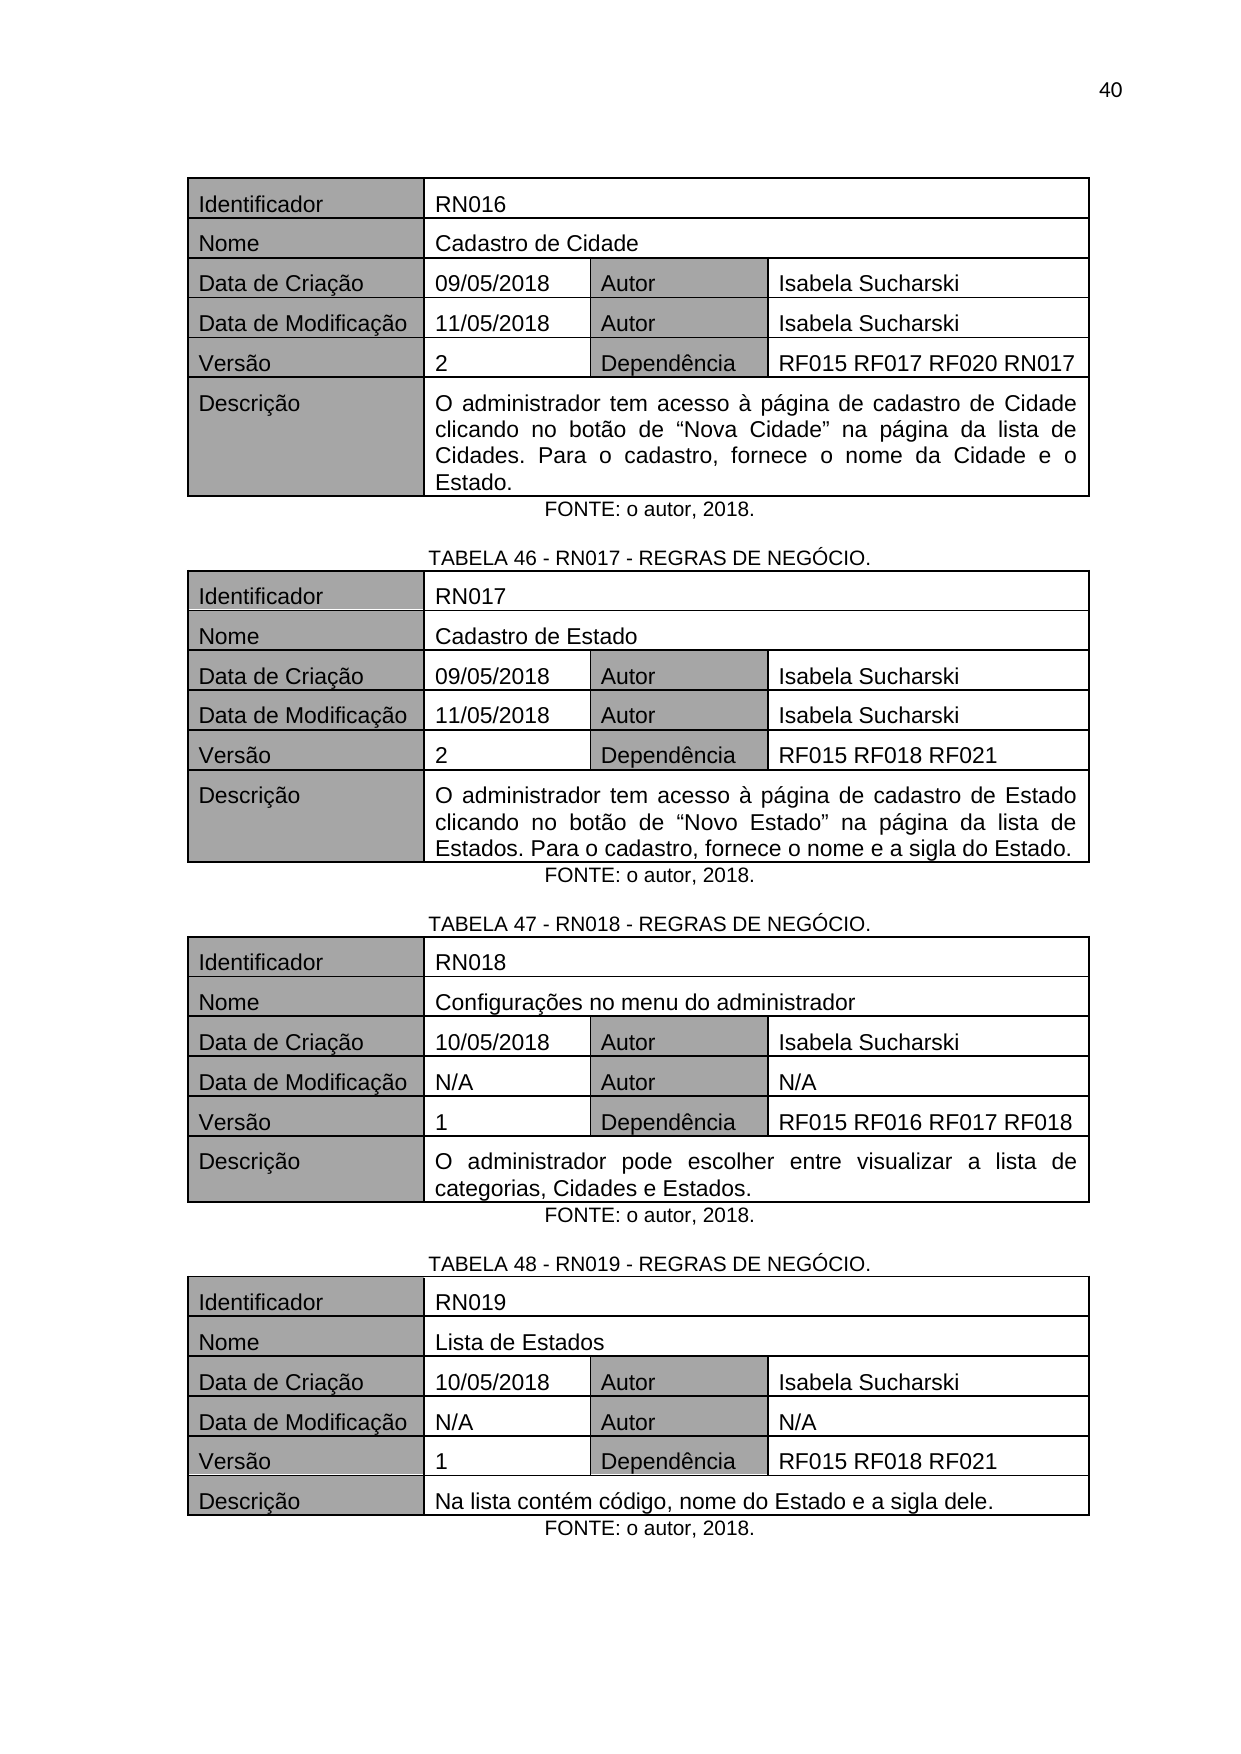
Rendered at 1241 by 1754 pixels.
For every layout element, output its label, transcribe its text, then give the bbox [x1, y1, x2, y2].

table_cell Data de Modificação [189, 691, 423, 729]
table_cell O administrador tem acesso à página de cadastro de Estado clicando no botão de “Novo Estado” na página da lista de Estados. Para o cadastro, fornece o nome e a sigla do Estado. [425, 771, 1088, 861]
table_cell O administrador tem acesso à página de cadastro de Cidade clicando no botão de “Nova Cidade” na página da lista de Cidades. Para o cadastro, fornece o nome da Cidade e o Estado. [425, 378, 1088, 495]
table_cell Na lista contém código, nome do Estado e a sigla dele. [425, 1476, 1088, 1514]
table_header Identificador [189, 179, 423, 217]
text TABELA 47 - RN018 - REGRAS DE NEGÓCIO. [177, 912, 1122, 936]
table_cell Versão [189, 1097, 423, 1135]
text FONTE: o autor, 2018. [177, 1516, 1122, 1540]
table_cell Isabela Sucharski [769, 1017, 1088, 1055]
table_cell Descrição [189, 1137, 423, 1201]
table_cell Data de Criação [189, 1357, 423, 1395]
table_cell 10/05/2018 [425, 1357, 590, 1395]
table_header RN019 [425, 1277, 1088, 1315]
text FONTE: o autor, 2018. [177, 1203, 1122, 1227]
table_cell 2 [425, 731, 590, 769]
table_cell 1 [425, 1097, 590, 1135]
table_cell Nome [189, 219, 423, 257]
table_cell Isabela Sucharski [769, 298, 1088, 336]
table_cell Nome [189, 977, 423, 1015]
table_cell RF015 RF018 RF021 [769, 731, 1088, 769]
table_cell RF015 RF016 RF017 RF018 [769, 1097, 1088, 1135]
table_cell Autor [591, 1397, 767, 1435]
text FONTE: o autor, 2018. [177, 497, 1122, 521]
table_header RN016 [425, 179, 1088, 217]
table_cell Data de Modificação [189, 1397, 423, 1435]
table_cell 10/05/2018 [425, 1017, 590, 1055]
table_cell Nome [189, 611, 423, 649]
table_cell Autor [591, 1357, 767, 1395]
table_cell Isabela Sucharski [769, 691, 1088, 729]
table_cell 1 [425, 1437, 590, 1474]
table_cell Data de Criação [189, 259, 423, 297]
table_cell Data de Modificação [189, 298, 423, 336]
table_cell Autor [591, 298, 767, 336]
table_header Identificador [189, 1277, 424, 1315]
table_cell N/A [769, 1057, 1088, 1095]
table_cell Cadastro de Cidade [425, 219, 1088, 257]
table_cell Data de Modificação [189, 1057, 423, 1095]
table_header Identificador [189, 938, 423, 976]
table_cell Nome [189, 1317, 423, 1355]
table_cell Descrição [189, 378, 423, 495]
table_cell Autor [591, 691, 767, 729]
table_cell 11/05/2018 [425, 691, 590, 729]
table_cell 2 [425, 338, 590, 376]
table_cell Dependência [591, 731, 767, 769]
table_cell 09/05/2018 [425, 259, 590, 297]
table_cell Autor [591, 1017, 767, 1055]
table_cell Lista de Estados [425, 1317, 1088, 1355]
table_cell Versão [189, 731, 423, 769]
table_cell O administrador pode escolher entre visualizar a lista de categorias, Cidades e Estados. [425, 1137, 1088, 1201]
table_header RN017 [425, 572, 1088, 609]
text FONTE: o autor, 2018. [177, 863, 1122, 887]
table_cell Autor [591, 1057, 767, 1095]
table_cell Autor [591, 259, 767, 297]
table_header RN018 [425, 938, 1088, 976]
table_cell 11/05/2018 [425, 298, 590, 336]
table_cell N/A [425, 1057, 590, 1095]
table_cell Versão [189, 1437, 423, 1474]
table_cell Isabela Sucharski [769, 259, 1088, 297]
text TABELA 48 - RN019 - REGRAS DE NEGÓCIO. [177, 1252, 1122, 1276]
table_header Identificador [189, 572, 423, 609]
table_cell Isabela Sucharski [769, 651, 1088, 689]
table_cell N/A [425, 1397, 590, 1435]
table_cell Dependência [591, 338, 767, 376]
table_cell 09/05/2018 [425, 651, 590, 689]
table_cell N/A [769, 1397, 1088, 1435]
table_cell RF015 RF017 RF020 RN017 [769, 338, 1088, 376]
table_cell Dependência [591, 1097, 767, 1135]
table_cell Cadastro de Estado [425, 611, 1088, 649]
table_cell Descrição [189, 771, 423, 861]
table_cell Data de Criação [189, 651, 423, 689]
table_cell Data de Criação [189, 1017, 423, 1055]
table_cell RF015 RF018 RF021 [769, 1437, 1088, 1474]
table_cell Isabela Sucharski [769, 1357, 1088, 1395]
table_cell Configurações no menu do administrador [425, 977, 1088, 1015]
table_cell Autor [591, 651, 767, 689]
text TABELA 46 - RN017 - REGRAS DE NEGÓCIO. [177, 546, 1122, 570]
table_cell Versão [189, 338, 423, 376]
table_cell Descrição [189, 1476, 423, 1514]
table_cell Dependência [591, 1437, 767, 1474]
